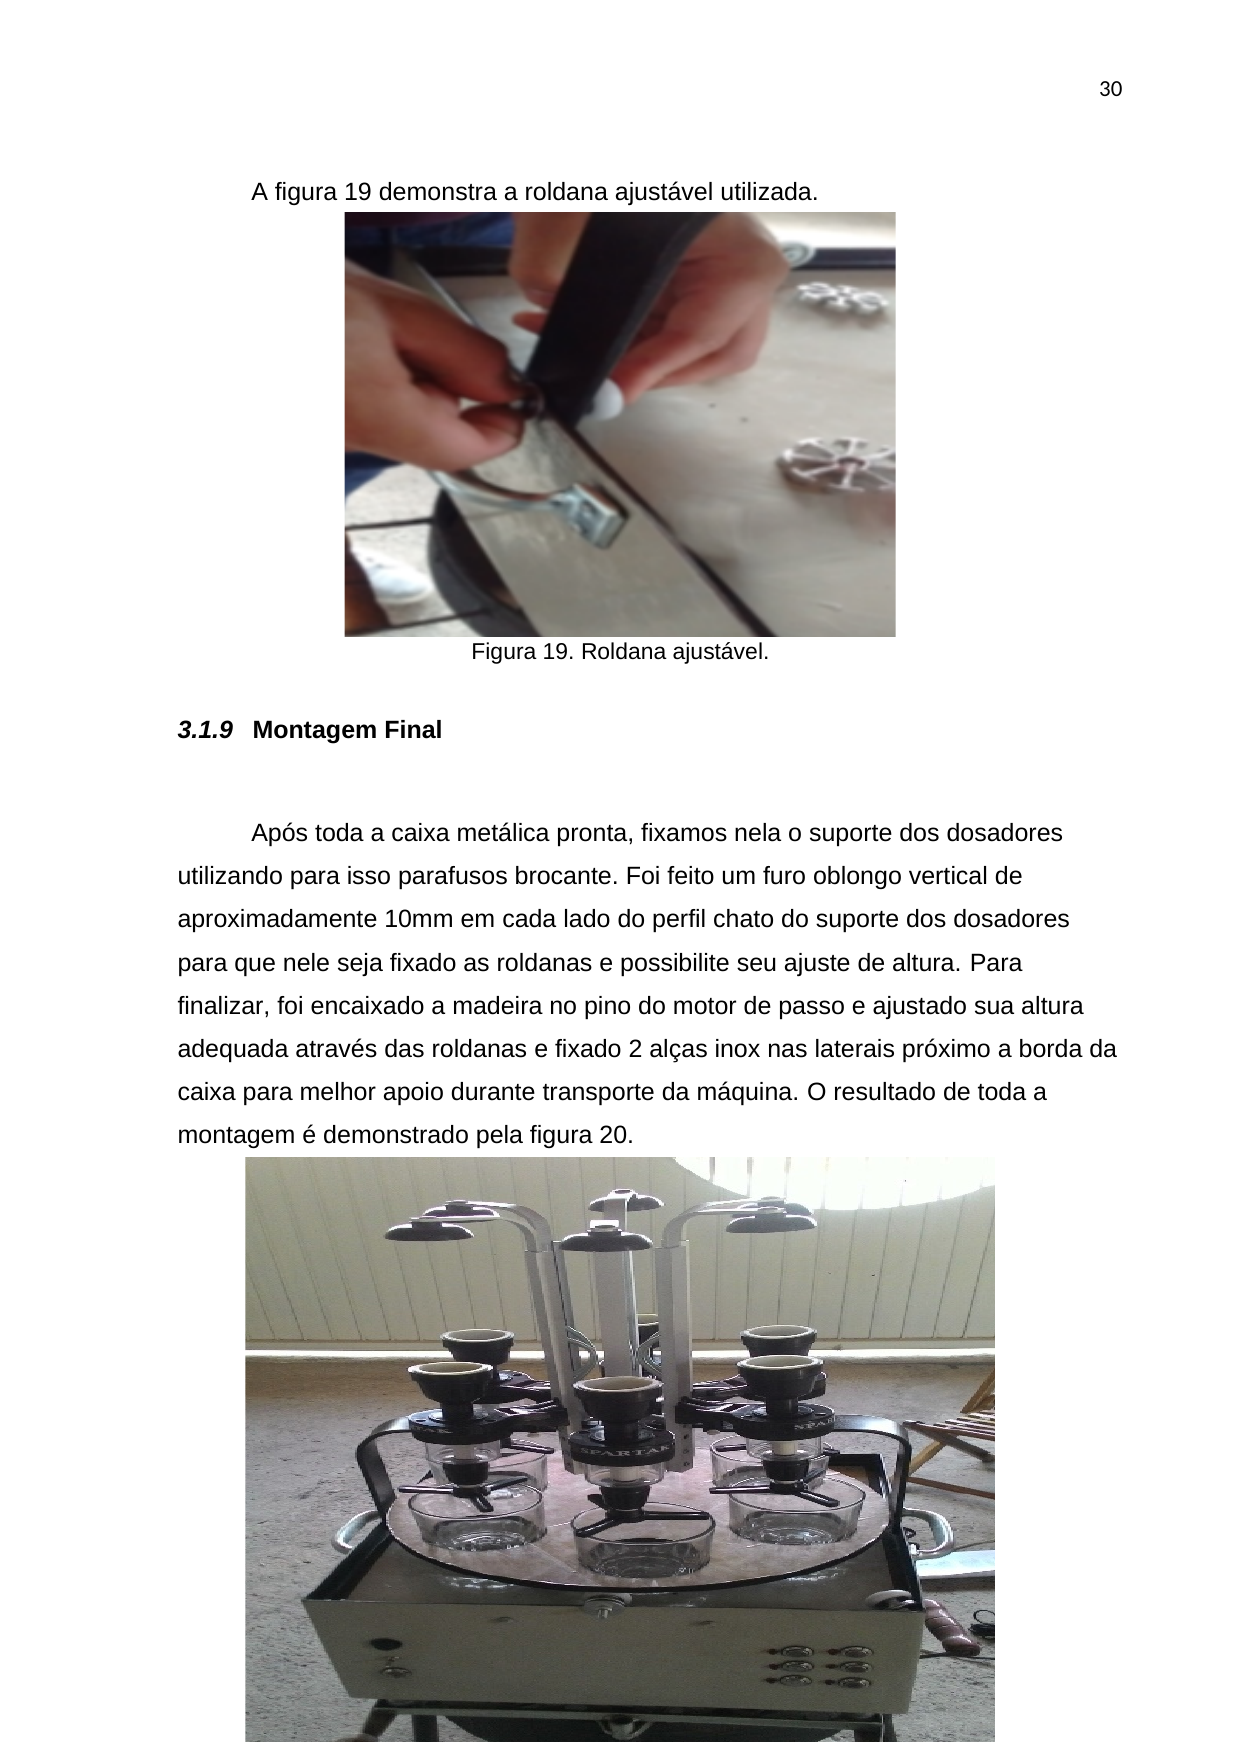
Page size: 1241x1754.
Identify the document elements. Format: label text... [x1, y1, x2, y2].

text Após toda a caixa metálica pronta, fixamos nela o suporte dos dosadores utilizando para isso parafusos brocante. Foi feito um furo oblongo vertical de aproximadamente 10mm em cada lado do perfil chato do suporte dos dosadores para que nele seja fixado as roldanas e possibilite seu ajuste de altura. Para finalizar, foi encaixado a madeira no pino do motor de passo e ajustado sua altura adequada através das roldanas e fixado 2 alças inox nas laterais próximo a borda da caixa para melhor apoio durante transporte da máquina. O resultado de toda a montagem é demonstrado pela figura 20. [177, 818, 1122, 1149]
subtitle Montagem Final [177, 715, 1122, 744]
picture [245, 1157, 995, 1742]
text A figura 19 demonstra a roldana ajustável utilizada. [177, 177, 1122, 206]
picture [344, 212, 896, 637]
